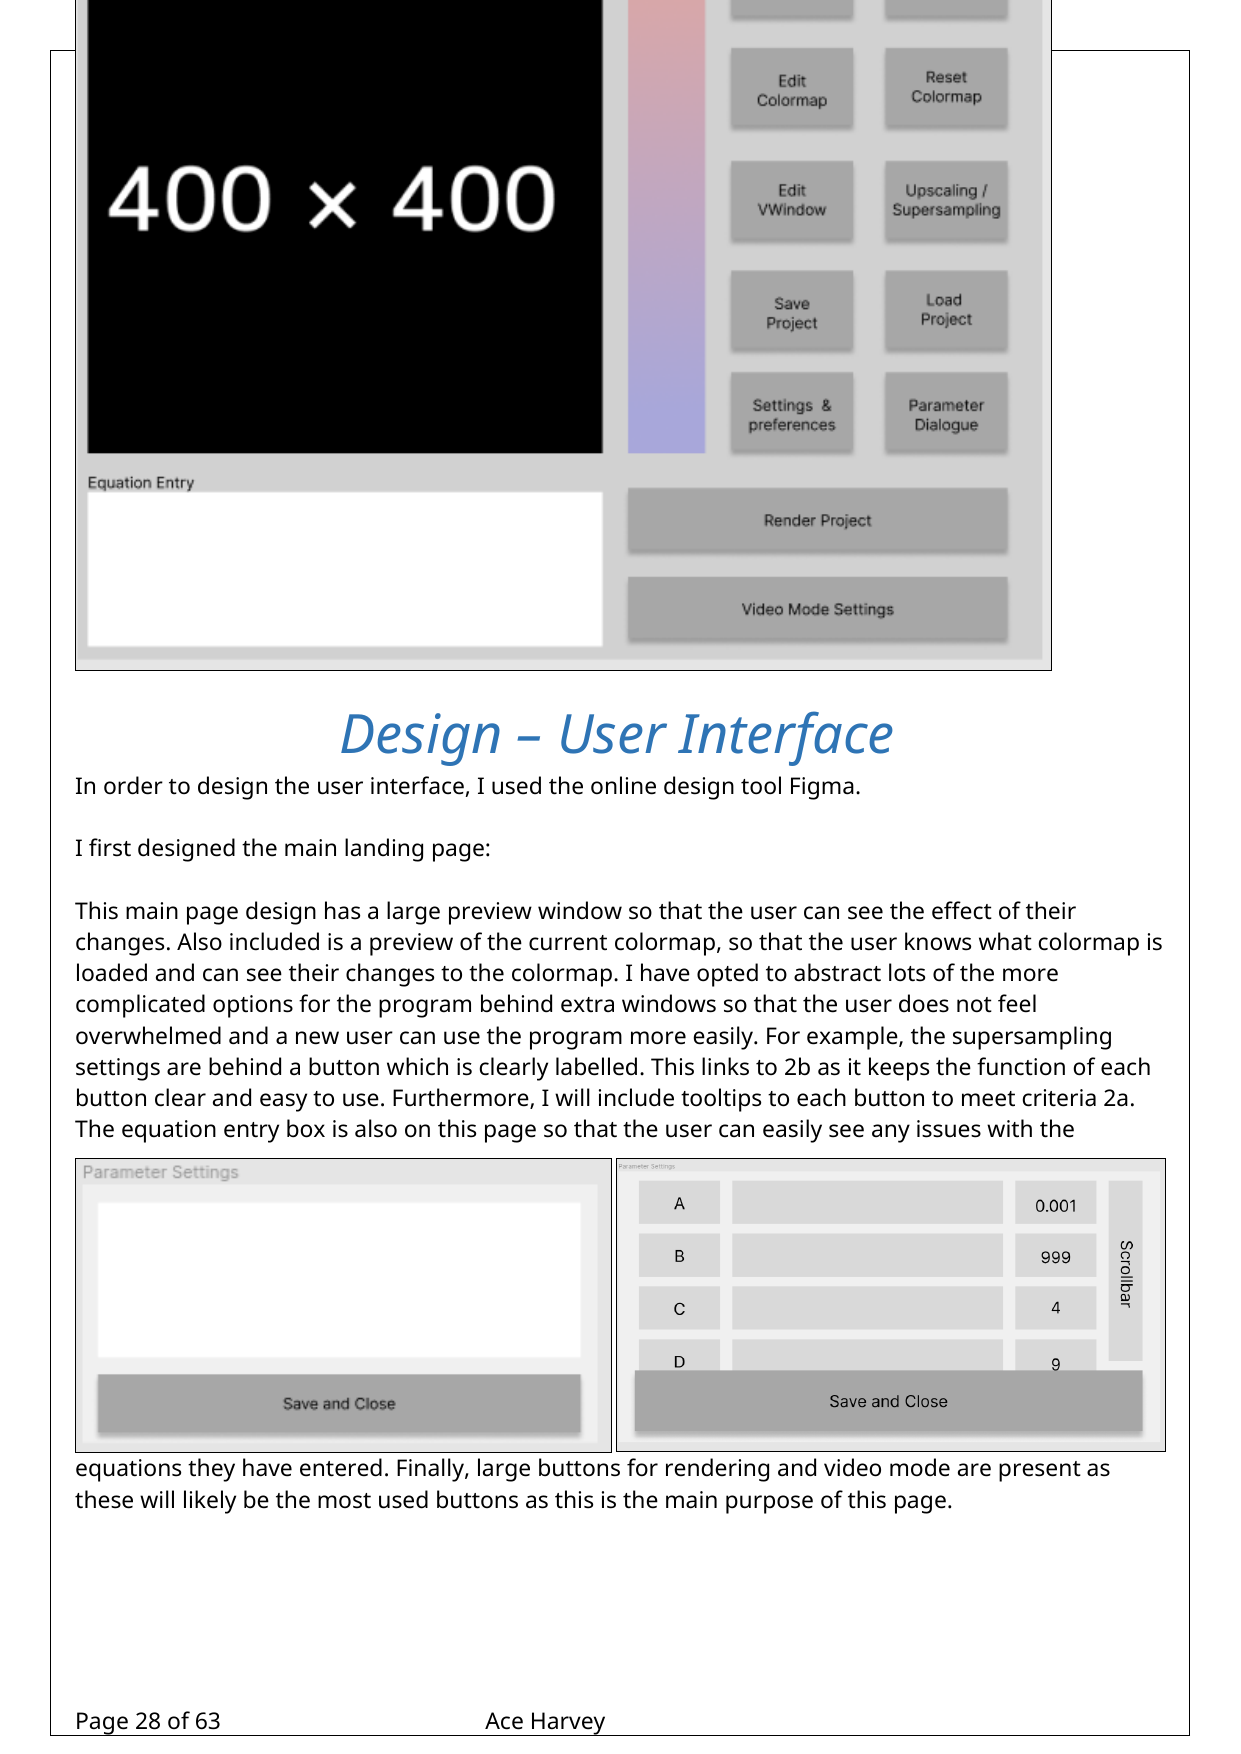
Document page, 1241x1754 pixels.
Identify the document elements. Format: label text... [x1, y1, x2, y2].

picture [617, 1159, 1165, 1451]
text I first designed the main landing page: [75, 832, 1165, 863]
picture [76, 1159, 611, 1452]
picture [76, 0, 1051, 670]
text In order to design the user interface, I used the online design tool Figma. [75, 769, 1165, 801]
